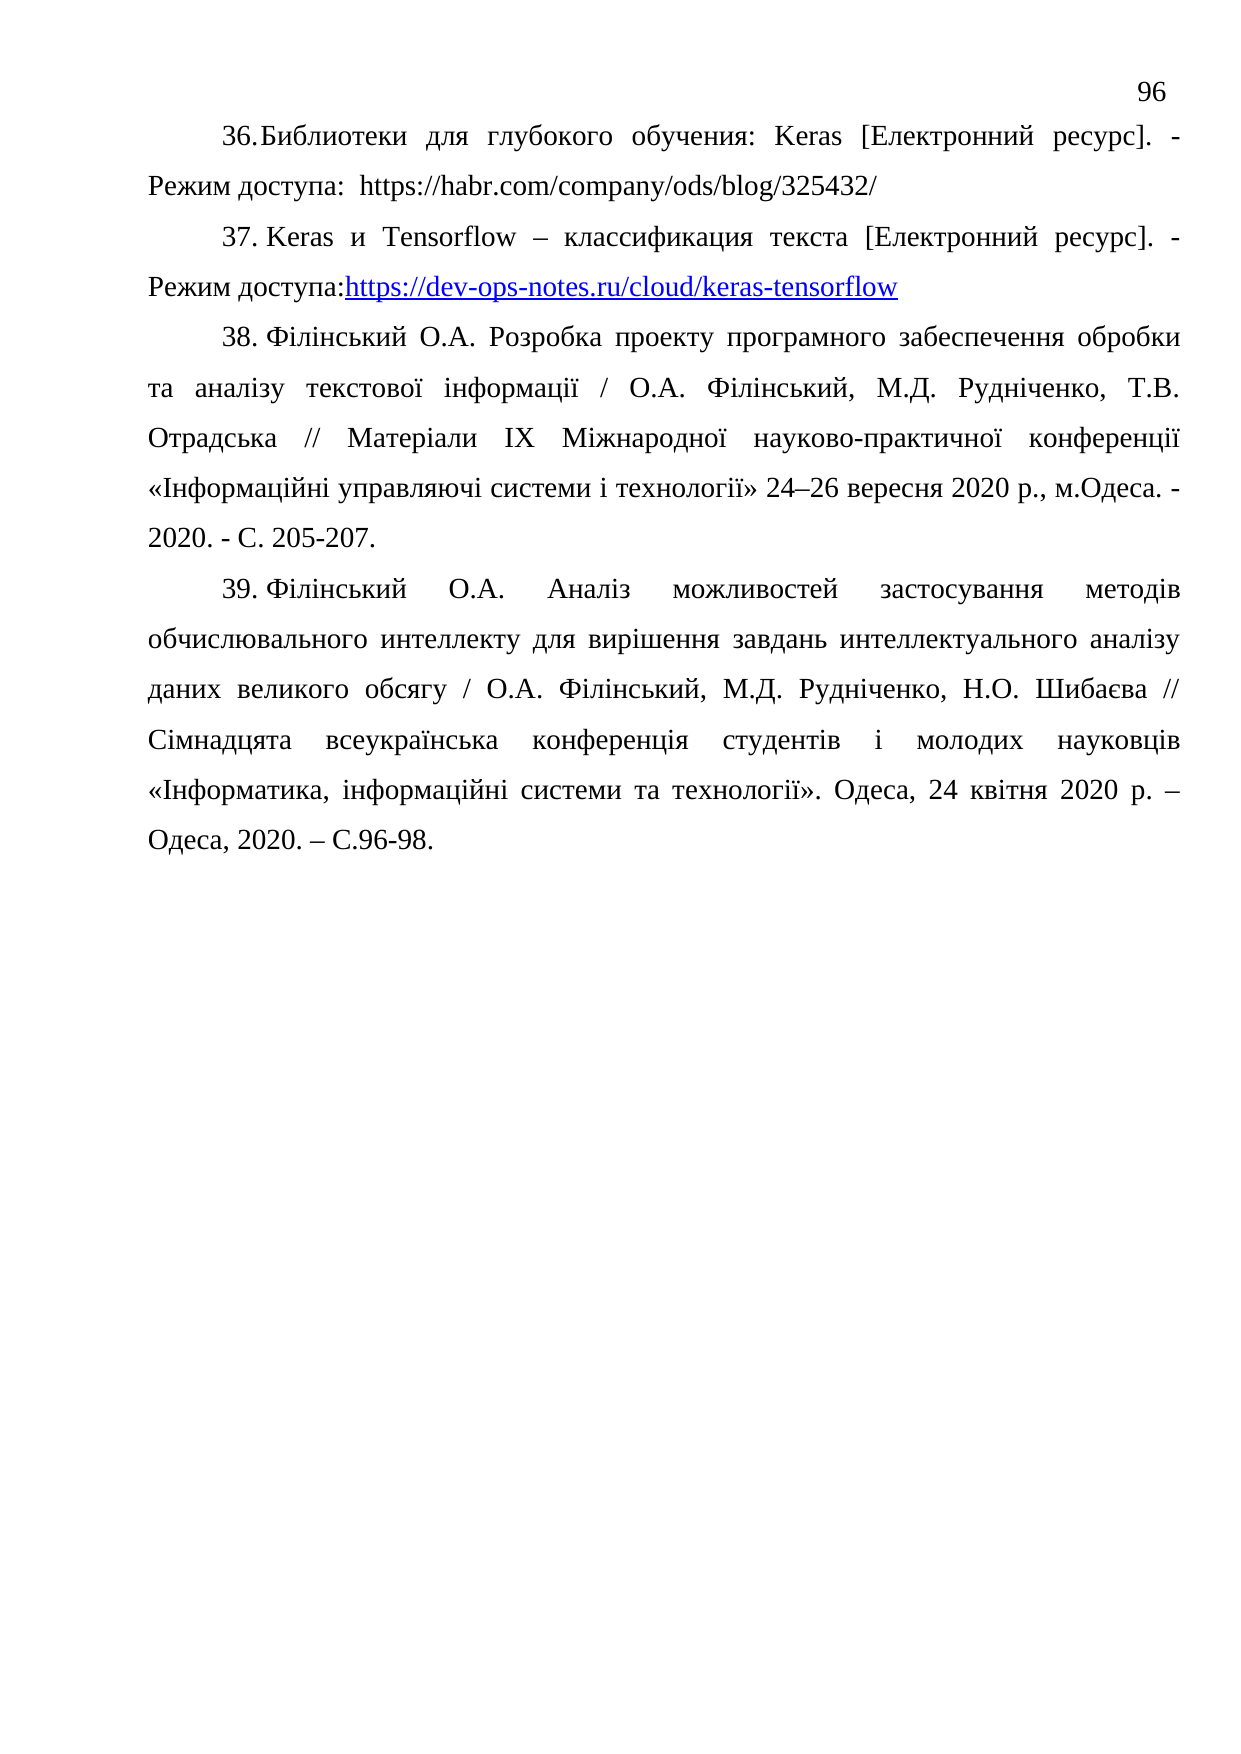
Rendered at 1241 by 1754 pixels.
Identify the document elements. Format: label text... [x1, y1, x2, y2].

list Філінський О.А. Розробка проекту програмного забеспечення обробки та аналізу текстової інформації / О.А. Філінський, М.Д. Рудніченко, Т.В. Отрадська // Матеріали IX Міжнародної науково-практичної конференції «Інформаційні управляючі системи і технології» 24–26 вересня 2020 р., м.Одеса. - 2020. - С. 205-207. [148, 319, 1181, 554]
list Keras и Tensorflow – классификация текста [Електронний ресурс]. - Режим доступа:https://dev-ops-notes.ru/cloud/keras-tensorflow [148, 219, 1181, 303]
list Библиотеки для глубокого обучения: Keras [Електронний ресурс]. - Режим доступа: https://habr.com/company/ods/blog/325432/ [148, 118, 1181, 202]
list Філінський О.А. Аналіз можливостей застосування методів обчислювального интеллекту для вирішення завдань интеллектуального аналізу даних великого обсягу / О.А. Філінський, М.Д. Рудніченко, Н.О. Шибаєва // Сімнадцята всеукраїнська конференція студентів і молодих науковців «Інформатика, інформаційні системи та технології». Одеса, 24 квітня 2020 р. – Одеса, 2020. – С.96-98. [148, 571, 1181, 856]
